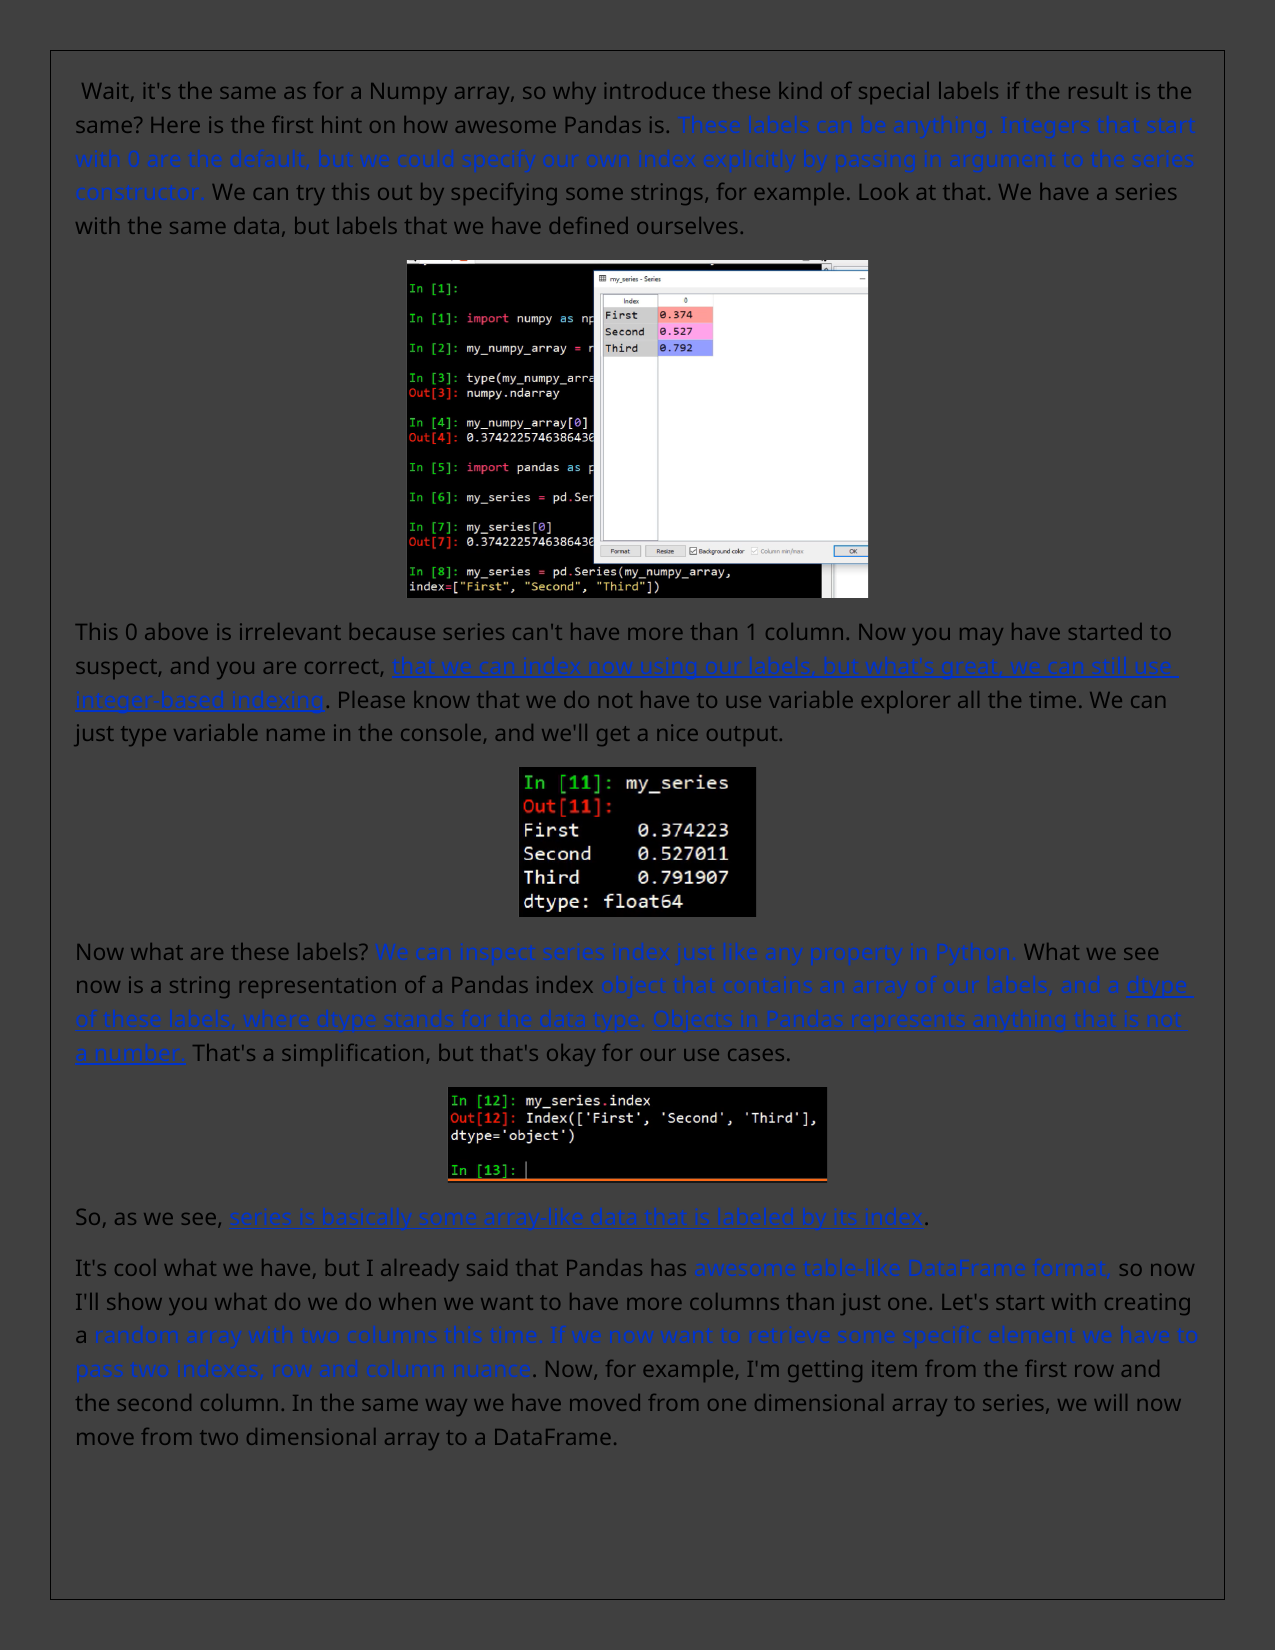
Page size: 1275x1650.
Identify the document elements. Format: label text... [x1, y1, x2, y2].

text Wait, it's the same as for a Numpy array, so why introduce these kind of special labels if the result is the same? Here is the first hint on how awesome Pandas is. These labels can be anything. Integers that start with 0 are the default, but we could specify our own index explicitly by passing in argument to the series constructor. We can try this out by specifying some strings, for example. Look at that. We have a series with the same data, but labels that we have defined ourselves. [75, 75, 1200, 241]
picture [518, 767, 757, 917]
text So, as we see, series is basically some array-like data that is labeled by its index. [75, 1201, 1200, 1232]
picture [406, 260, 869, 598]
text This 0 above is irrelevant because series can't have more than 1 column. Now you may have started to suspect, and you are correct, that we can index now using our labels, but what's great, we can still use integer-based indexing. Please know that we do not have to use variable explorer all the time. We can just type variable name in the console, and we'll get a nice output. [75, 616, 1200, 749]
text Now what are these labels? We can inspect series index just like any property in Python. What we see now is a string representation of a Pandas index object that contains an array of our labels, and a dtype of these labels, where dtype stands for the data type. Objects in Pandas represents anything that is not a number. That's a simplification, but that's okay for our use cases. [75, 936, 1200, 1068]
picture [447, 1087, 828, 1183]
text It's cool what we have, but I already said that Pandas has awesome table-like DataFrame format, so now I'll show you what do we do when we want to have more columns than just one. Let's start with creating a random array with two columns this time. If we now want to retrieve some specific element we have to pass two indexes, row and column nuance. Now, for example, I'm getting item from the first row and the second column. In the same way we have moved from one dimensional array to series, we will now move from two dimensional array to a DataFrame. [75, 1252, 1200, 1452]
